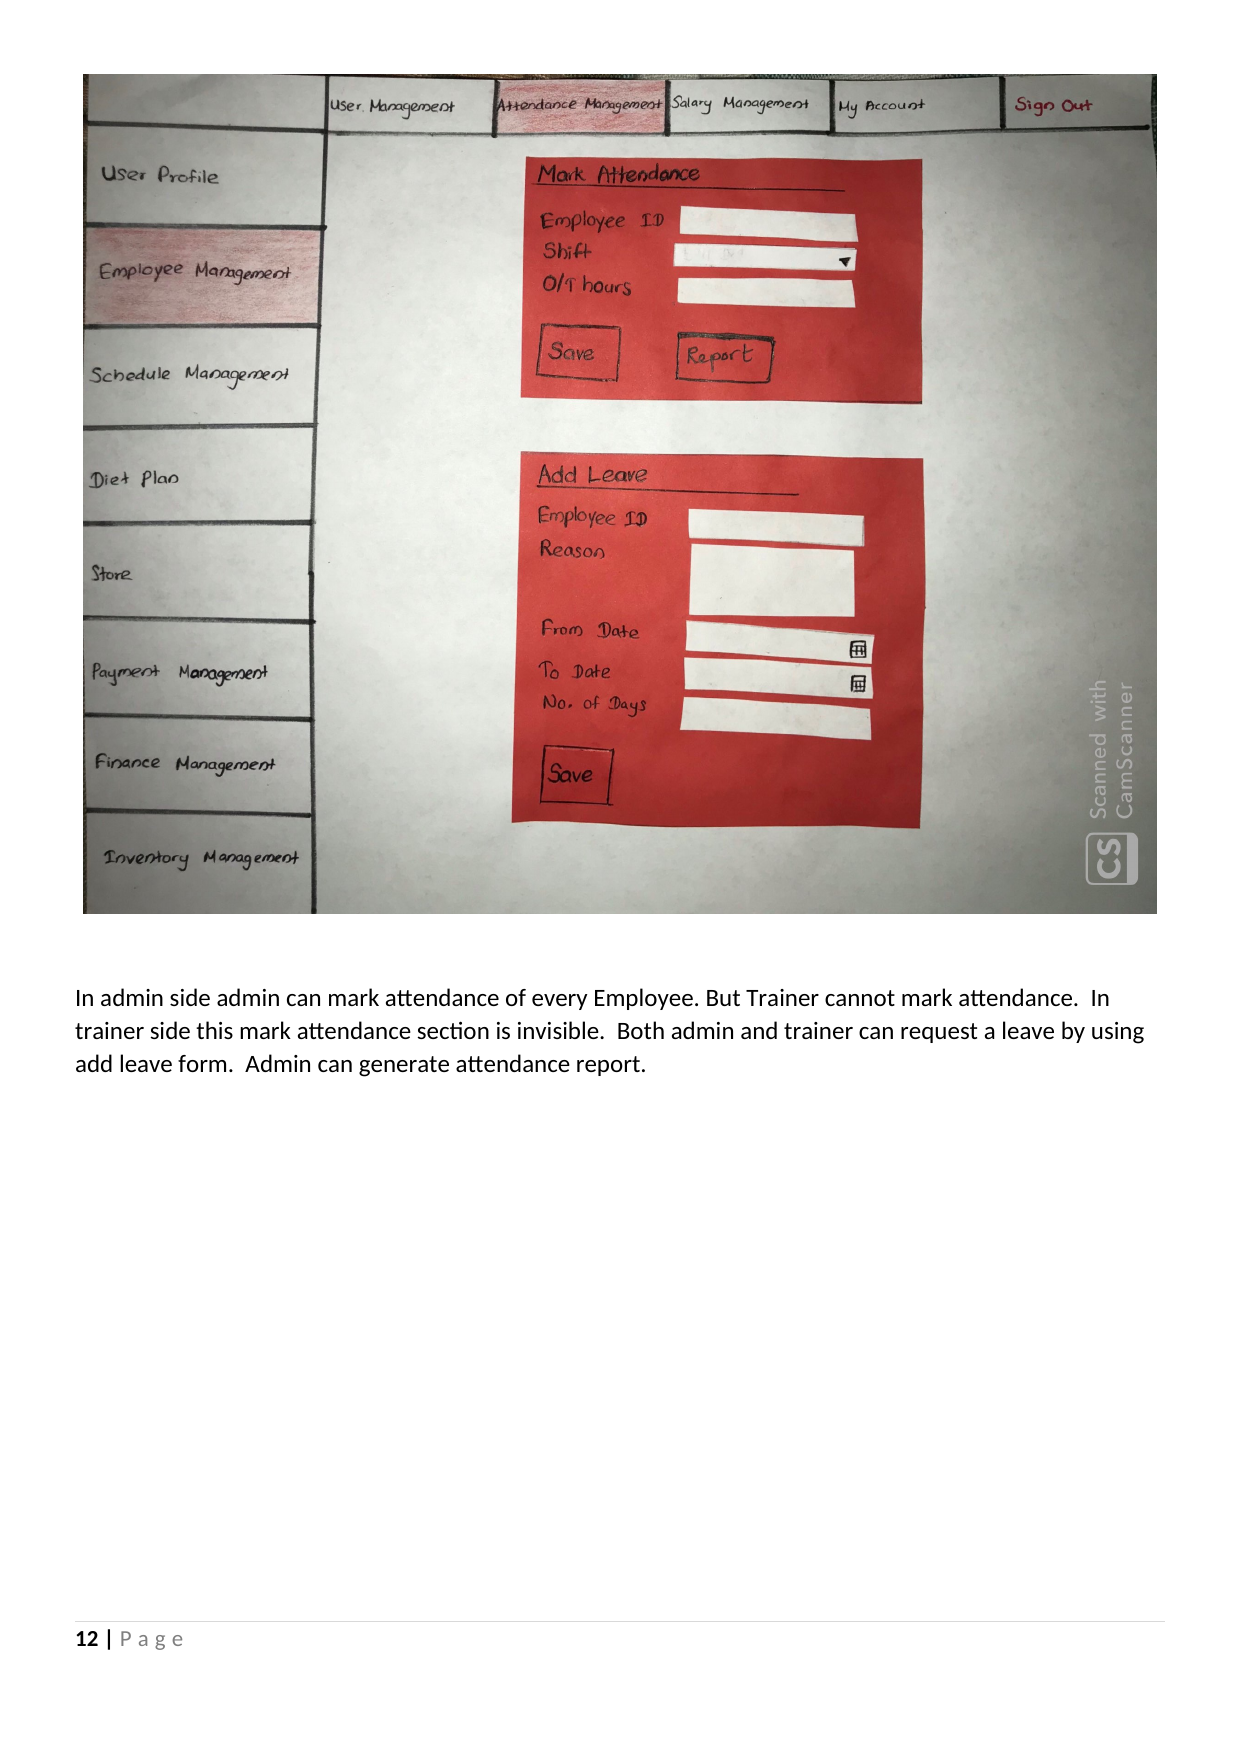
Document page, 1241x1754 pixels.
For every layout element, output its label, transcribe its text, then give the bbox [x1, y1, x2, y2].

text In admin side admin can mark attendance of every Employee. But Trainer cannot mark attendance. In trainer side this mark attendance section is invisible. Both admin and trainer can request a leave by using add leave form. Admin can generate attendance report. [75, 983, 1165, 1079]
picture [83, 74, 1157, 914]
